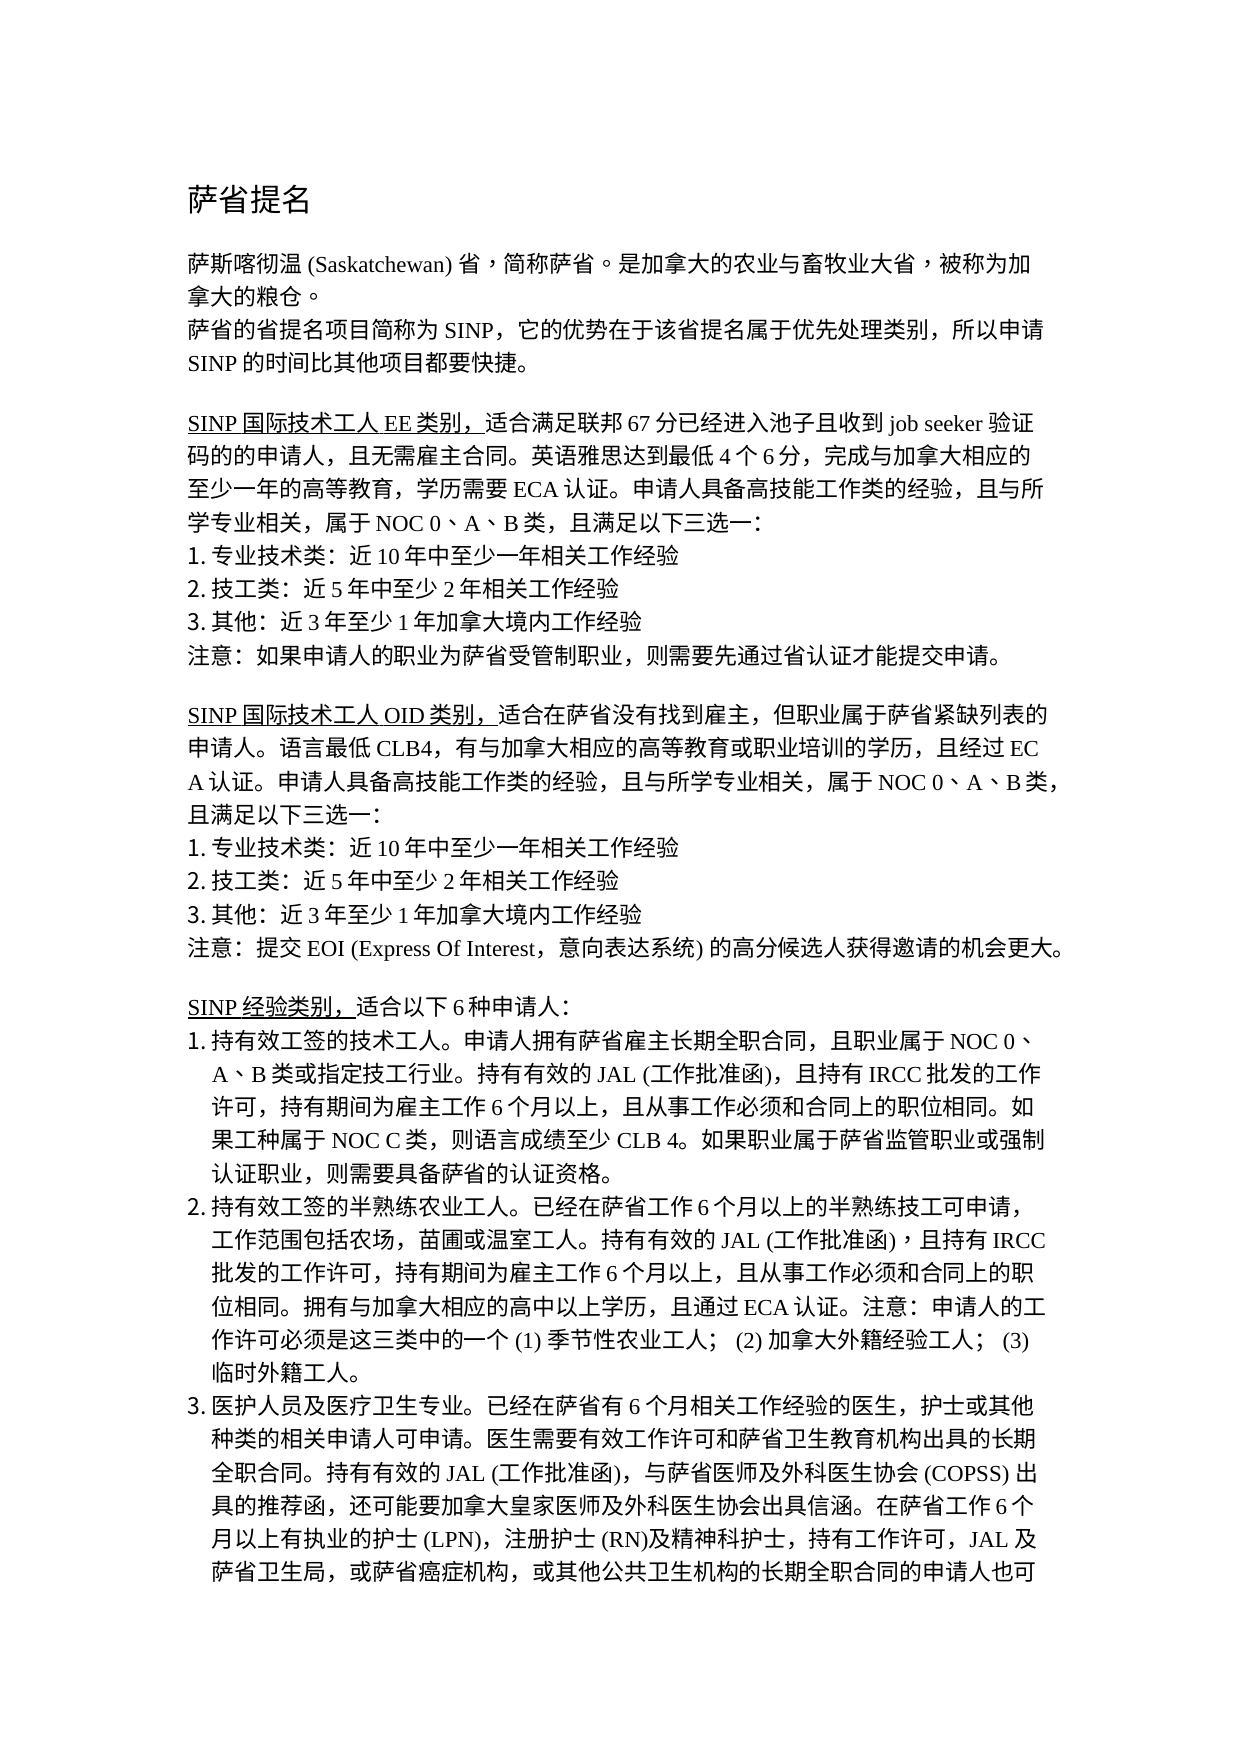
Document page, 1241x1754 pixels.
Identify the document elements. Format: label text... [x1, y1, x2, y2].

list 专业技术类：近10年中至少一年相关工作经验 [187, 830, 1053, 863]
list 其他：近3年至少1年加拿大境内工作经验 [187, 604, 1053, 637]
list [187, 1388, 1053, 1587]
text 萨省提名 [187, 175, 1053, 220]
list 专业技术类：近10年中至少一年相关工作经验 [187, 538, 1053, 571]
text 注意：如果申请人的职业为萨省受管制职业，则需要先通过省认证才能提交申请。 [187, 637, 1053, 671]
list 持有效工签的半熟练农业工人。已经在萨省工作6个月以上的半熟练技工可申请，工作范围包括农场，苗圃或温室工人。持有有效的 JAL (工作批准函)，且持有IRCC批发的工作许可，持有期间为雇主工作6个月以上，且从事工作必须和合同上的职位相同。拥有与加拿大相应的高中以上学历，且通过ECA认证。注意：申请人的工作许可必须是这三类中的一个 (1) 季节性农业工人； (2) 加拿大外籍经验工人； (3) 临时外籍工人。 [187, 1189, 1053, 1388]
text 萨斯喀彻温 (Saskatchewan) 省，简称萨省。是加拿大的农业与畜牧业大省，被称为加拿大的粮仓。 [187, 246, 1053, 312]
list 技工类：近5年中至少2年相关工作经验 [187, 571, 1053, 604]
text SINP国际技术工人OID类别，适合在萨省没有找到雇主，但职业属于萨省紧缺列表的申请人。语言最低 CLB4，有与加拿大相应的高等教育或职业培训的学历，且经过ECA认证。申请人具备高技能工作类的经验，且与所学专业相关，属于NOC 0、A、B类，且满足以下三选一： [187, 697, 1053, 830]
text 萨省的省提名项目简称为SINP，它的优势在于该省提名属于优先处理类别，所以申请SINP的时间比其他项目都要快捷。 [187, 312, 1053, 378]
list 技工类：近5年中至少2年相关工作经验 [187, 863, 1053, 896]
text SINP经验类别，适合以下6种申请人： [187, 989, 1053, 1022]
list 持有效工签的技术工人。申请人拥有萨省雇主长期全职合同，且职业属于NOC 0、A、B类或指定技工行业。持有有效的 JAL (工作批准函)，且持有IRCC批发的工作许可，持有期间为雇主工作6个月以上，且从事工作必须和合同上的职位相同。如果工种属于 NOC C类，则语言成绩至少 CLB 4。如果职业属于萨省监管职业或强制认证职业，则需要具备萨省的认证资格。 [187, 1022, 1053, 1189]
text 注意：提交EOI (Express Of Interest，意向表达系统) 的高分候选人获得邀请的机会更大。 [187, 930, 1053, 963]
list 其他：近3年至少1年加拿大境内工作经验 [187, 896, 1053, 930]
text SINP国际技术工人EE类别，适合满足联邦67分已经进入池子且收到 job seeker 验证码的的申请人，且无需雇主合同。英语雅思达到最低4个6分，完成与加拿大相应的至少一年的高等教育，学历需要ECA认证。申请人具备高技能工作类的经验，且与所学专业相关，属于NOC 0、A、B类，且满足以下三选一： [187, 405, 1053, 538]
